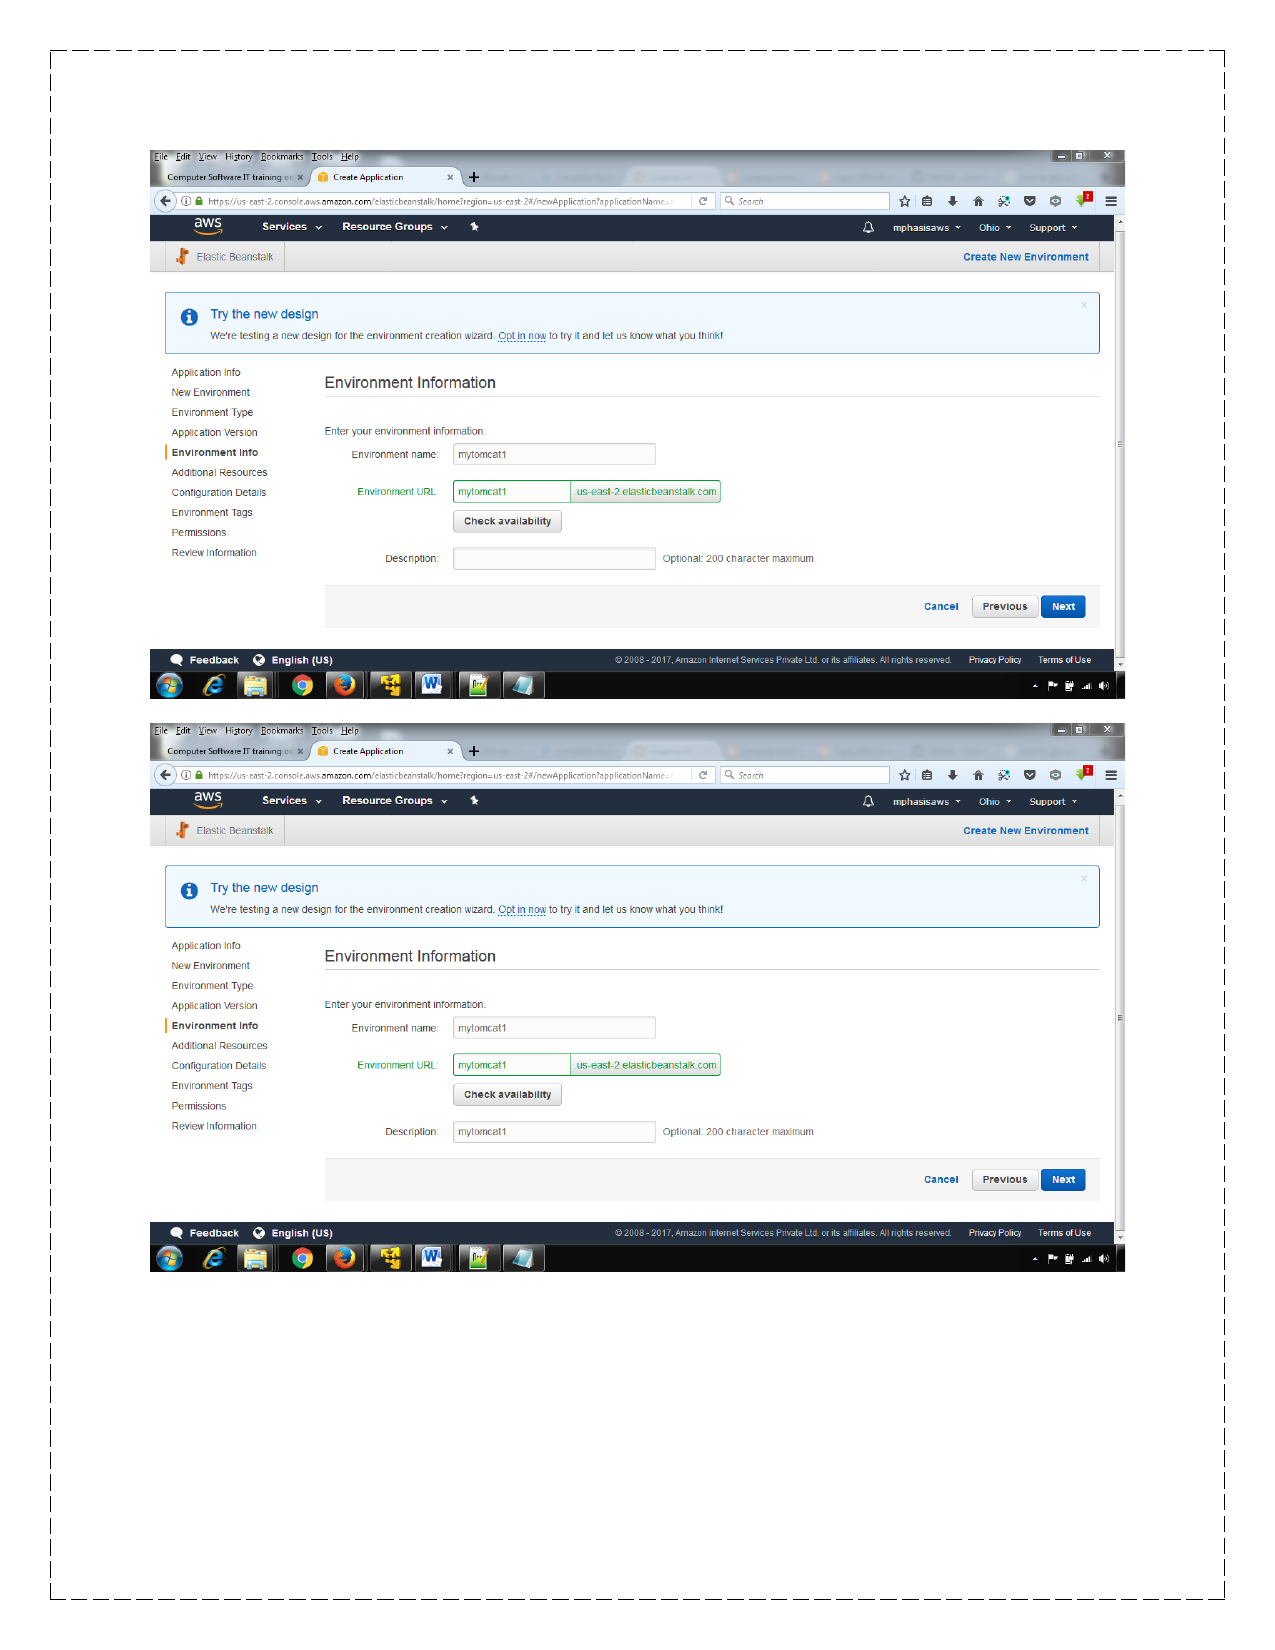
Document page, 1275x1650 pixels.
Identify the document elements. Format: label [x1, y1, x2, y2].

picture [150, 150, 1125, 699]
picture [150, 723, 1125, 1272]
